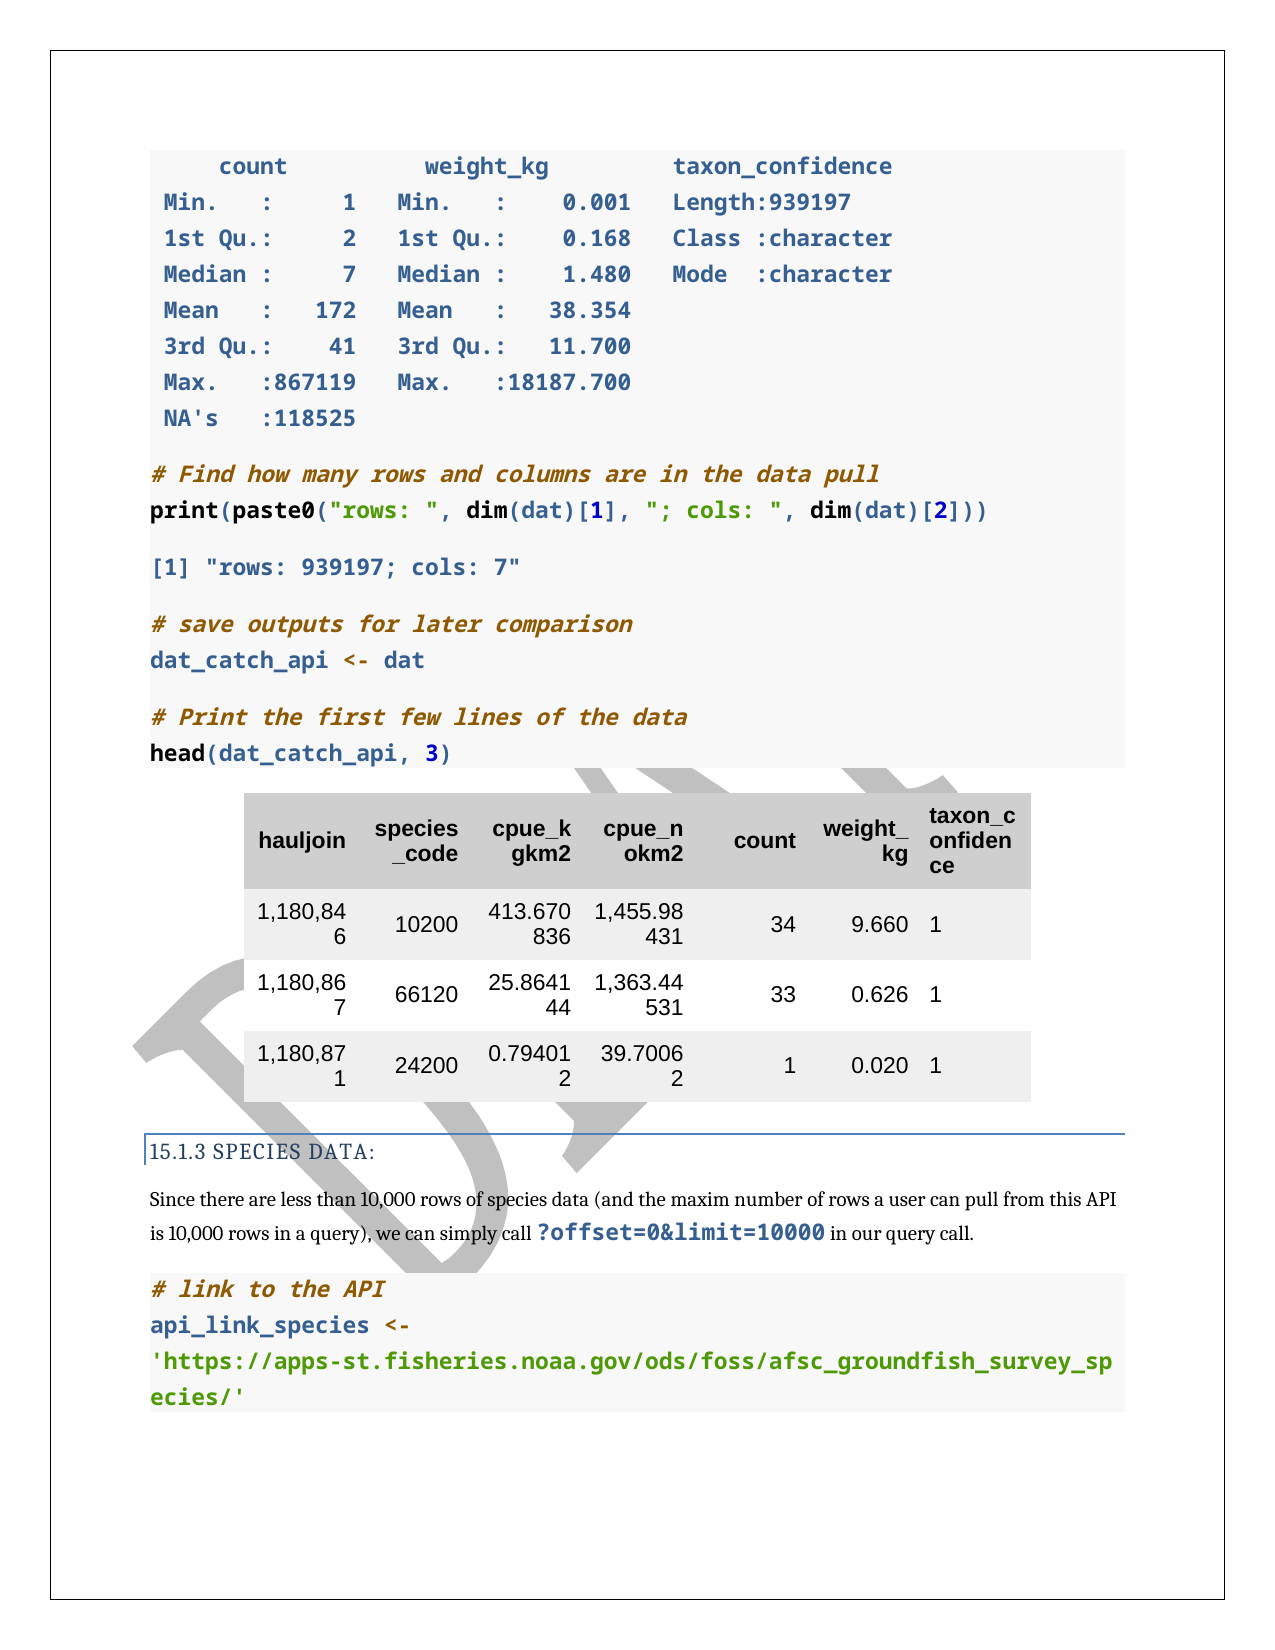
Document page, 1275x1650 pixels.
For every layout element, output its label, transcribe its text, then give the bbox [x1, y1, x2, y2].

text # Print the first few lines of the data head(dat_catch_api, 3) [150, 701, 1125, 768]
text Since there are less than 10,000 rows of species data (and the maxim number of rows a user can pull from this API is 10,000 rows in a query), we can simply call ?offset=0&limit=10000 in our query call. [150, 1187, 1125, 1247]
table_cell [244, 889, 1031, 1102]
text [150, 150, 1125, 433]
text [1] "rows: 939197; cols: 7" [150, 551, 1125, 582]
text # link to the API api_link_species <- 'https://apps-st.fisheries.noaa.gov/ods/foss/afsc_groundfish_survey_species/' [150, 1273, 1125, 1412]
text # save outputs for later comparison dat_catch_api <- dat [150, 608, 1125, 675]
subtitle 15.1.3 Species data: [146, 1135, 1125, 1165]
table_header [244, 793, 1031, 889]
text # Find how many rows and columns are in the data pull print(paste0("rows: ", dim(dat)[1], "; cols: ", dim(dat)[2])) [150, 458, 1125, 526]
